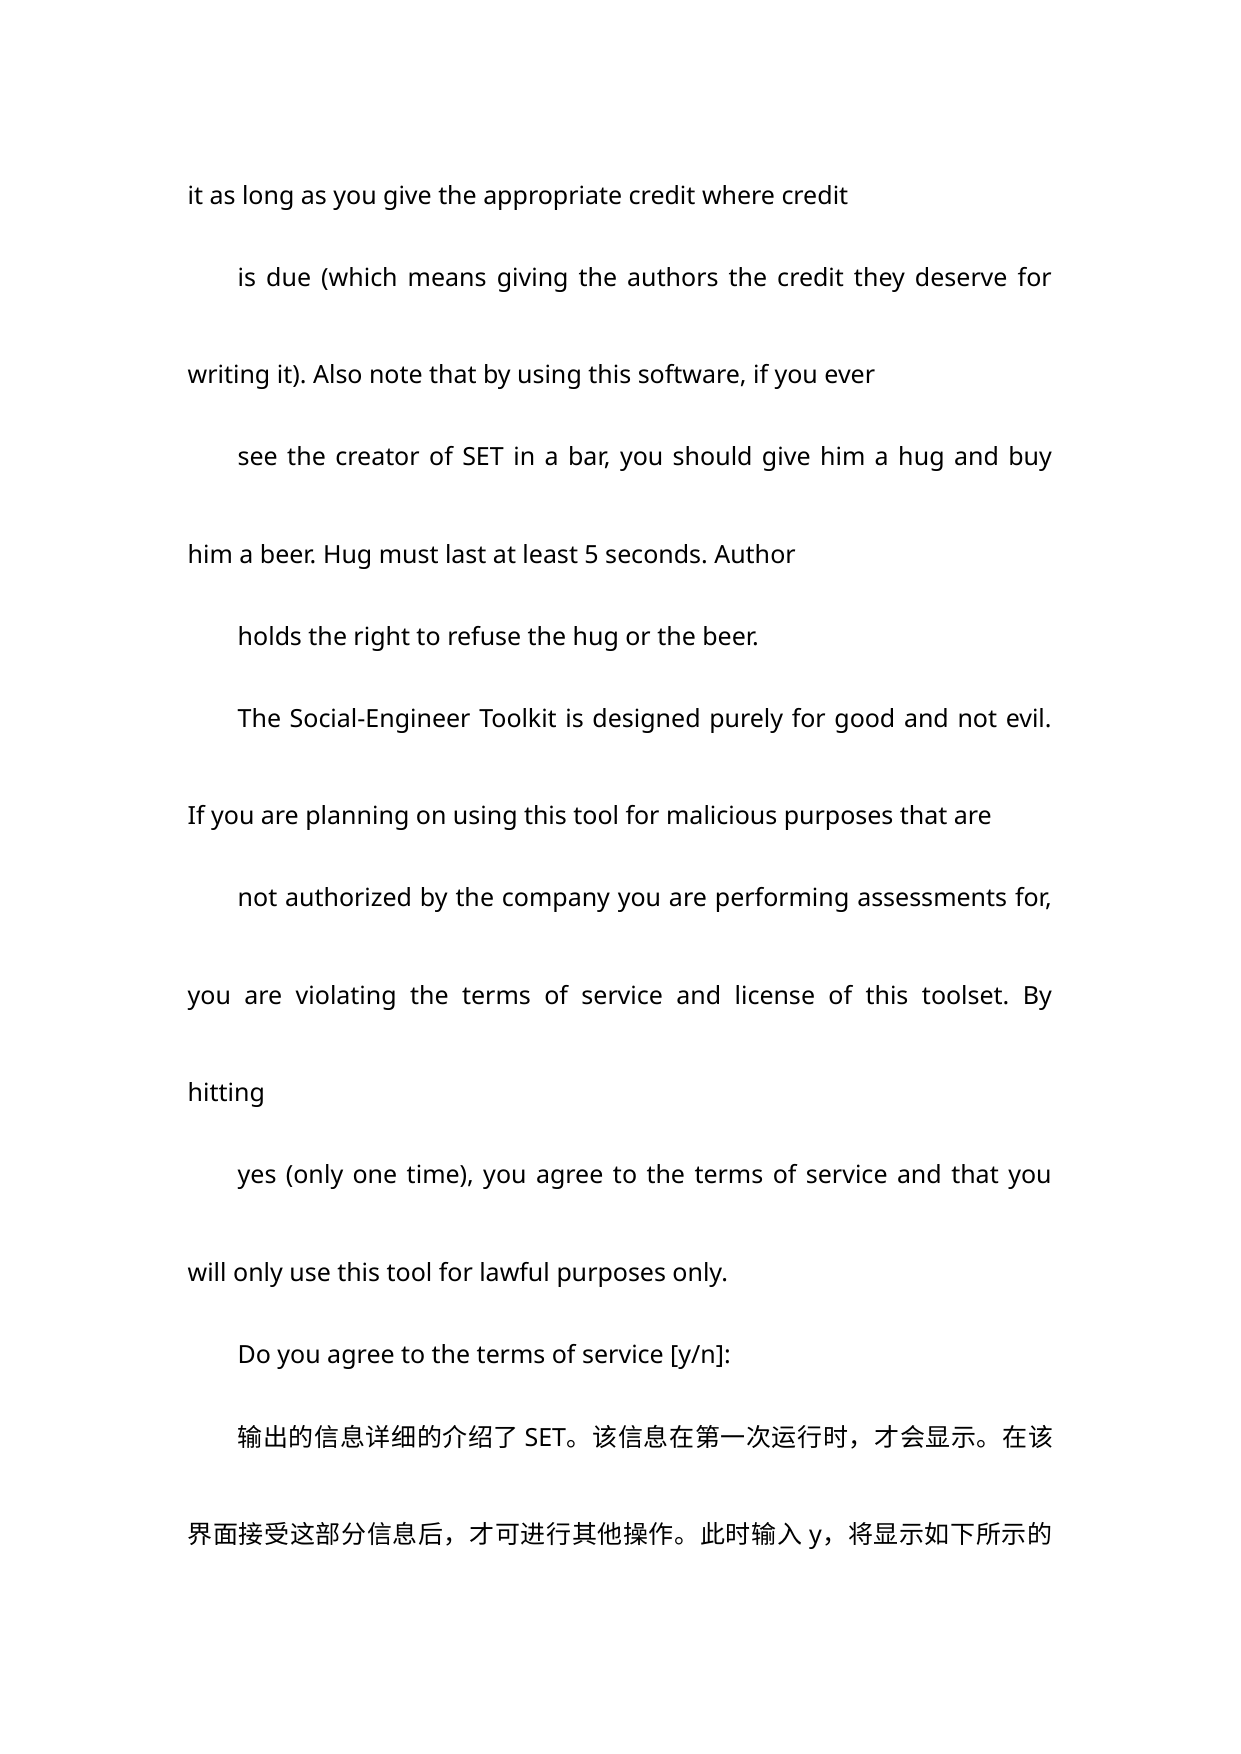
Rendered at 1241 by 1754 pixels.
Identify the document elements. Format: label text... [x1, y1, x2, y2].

text The Social-Engineer Toolkit is designed purely for good and not evil. If you are planning on using this tool for malicious purposes that are [187, 685, 1053, 847]
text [187, 162, 1053, 227]
text holds the right to refuse the hug or the beer. [187, 603, 1053, 668]
text see the creator of SET in a bar, you should give him a hug and buy him a beer. Hug must last at least 5 seconds. Author [187, 423, 1053, 586]
text not authorized by the company you are performing assessments for, you are violating the terms of service and license of this toolset. By hitting [187, 864, 1053, 1124]
text yes (only one time), you agree to the terms of service and that you will only use this tool for lawful purposes only. [187, 1141, 1053, 1304]
text Do you agree to the terms of service [y/n]: [187, 1321, 1053, 1386]
text is due (which means giving the authors the credit they deserve for writing it). Also note that by using this software, if you ever [187, 244, 1053, 406]
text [187, 1403, 1053, 1565]
